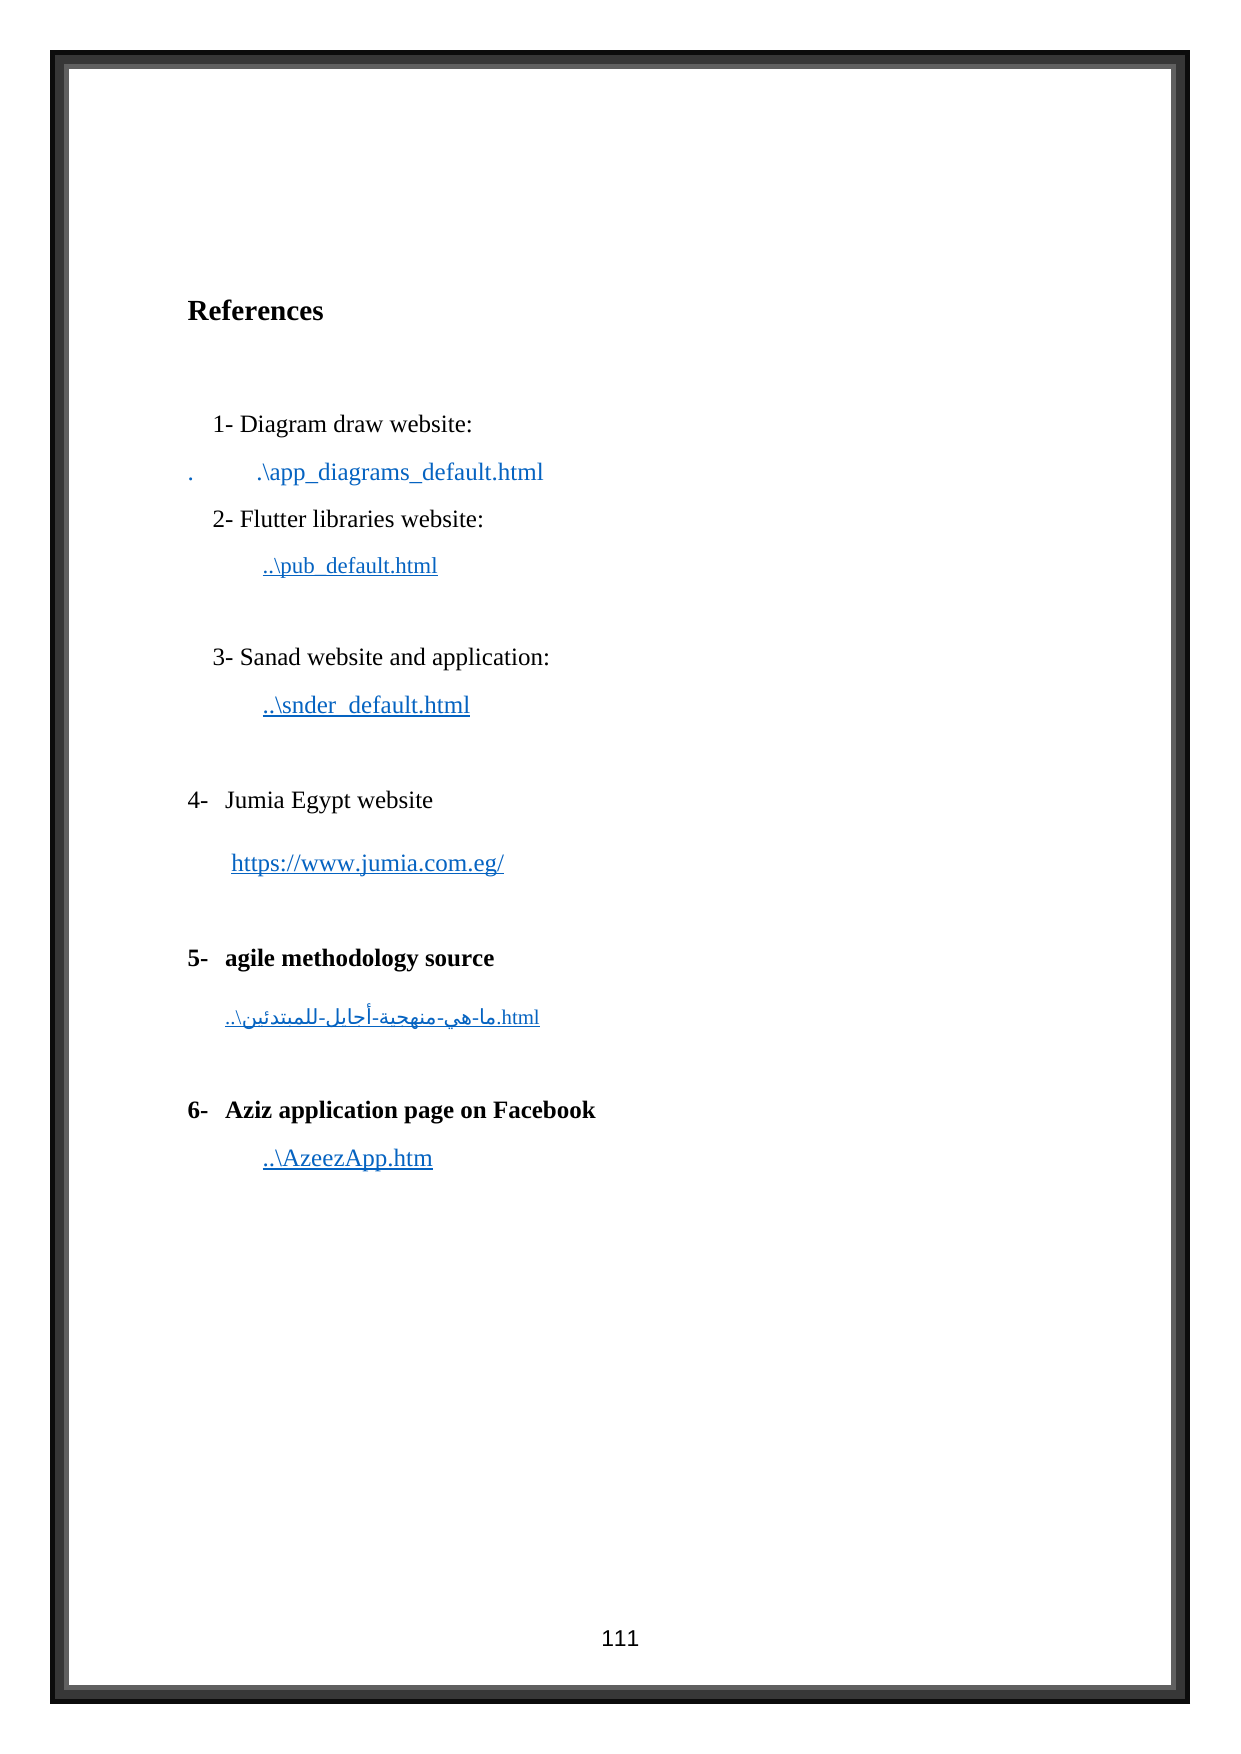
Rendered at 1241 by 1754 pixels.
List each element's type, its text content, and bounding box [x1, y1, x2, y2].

text . .\app_diagrams_default.html [187, 457, 1053, 486]
text 3- Sanad website and application: [187, 642, 1053, 671]
text 2- Flutter libraries website: [187, 504, 1053, 533]
text ..\AzeezApp.htm [187, 1143, 1053, 1172]
text ..\snder_default.html [187, 690, 1053, 719]
text References [187, 293, 1053, 327]
text 1- Diagram draw website: [187, 409, 1053, 438]
list https://www.jumia.com.eg/ [225, 848, 1053, 876]
list agile methodology source [187, 943, 1053, 972]
list ..\ما-هي-منهجية-أجايل-للمبتدئين.html [225, 1005, 1053, 1029]
list Jumia Egypt website [187, 786, 1053, 814]
text ..\pub_default.html [187, 552, 1053, 579]
list Aziz application page on Facebook [187, 1096, 1053, 1124]
